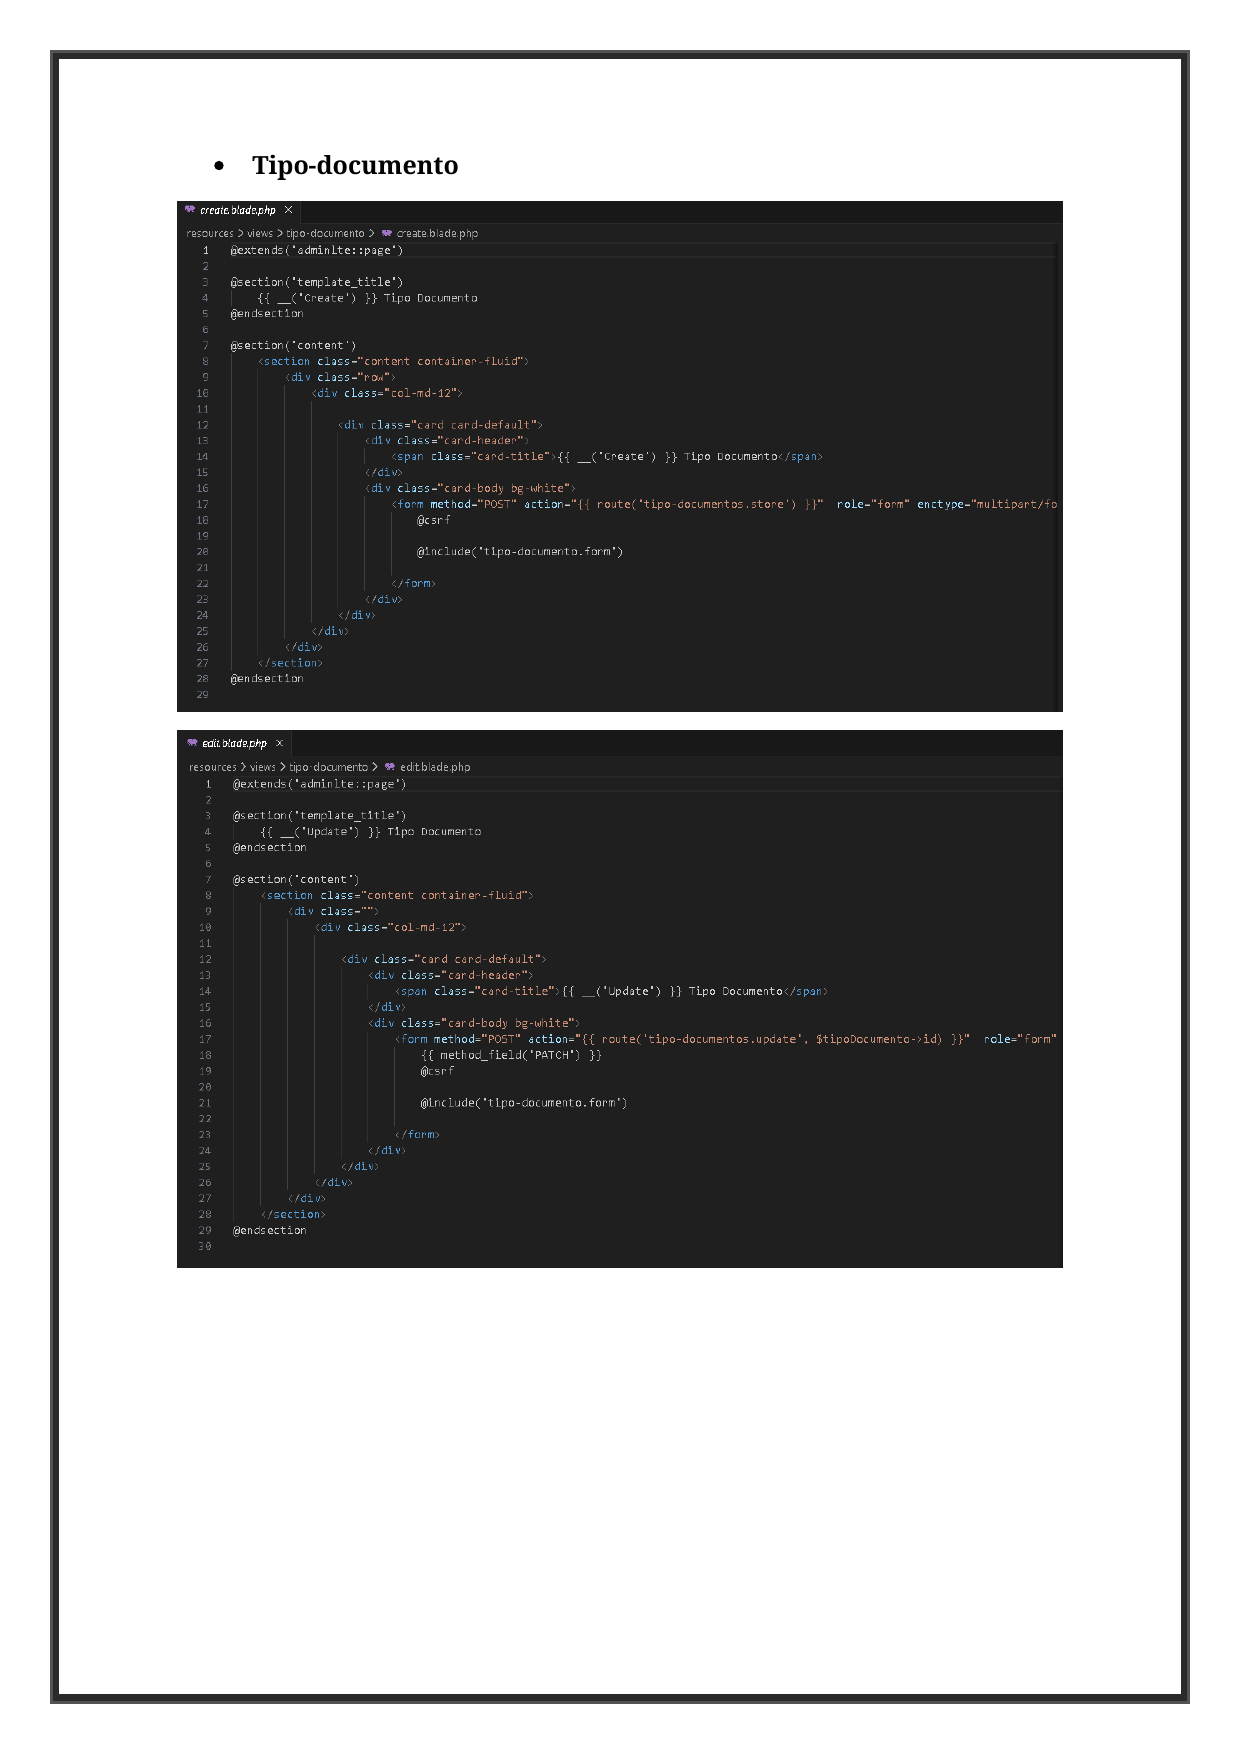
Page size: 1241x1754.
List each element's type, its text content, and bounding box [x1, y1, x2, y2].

list Tipo-documento [214, 147, 1063, 182]
